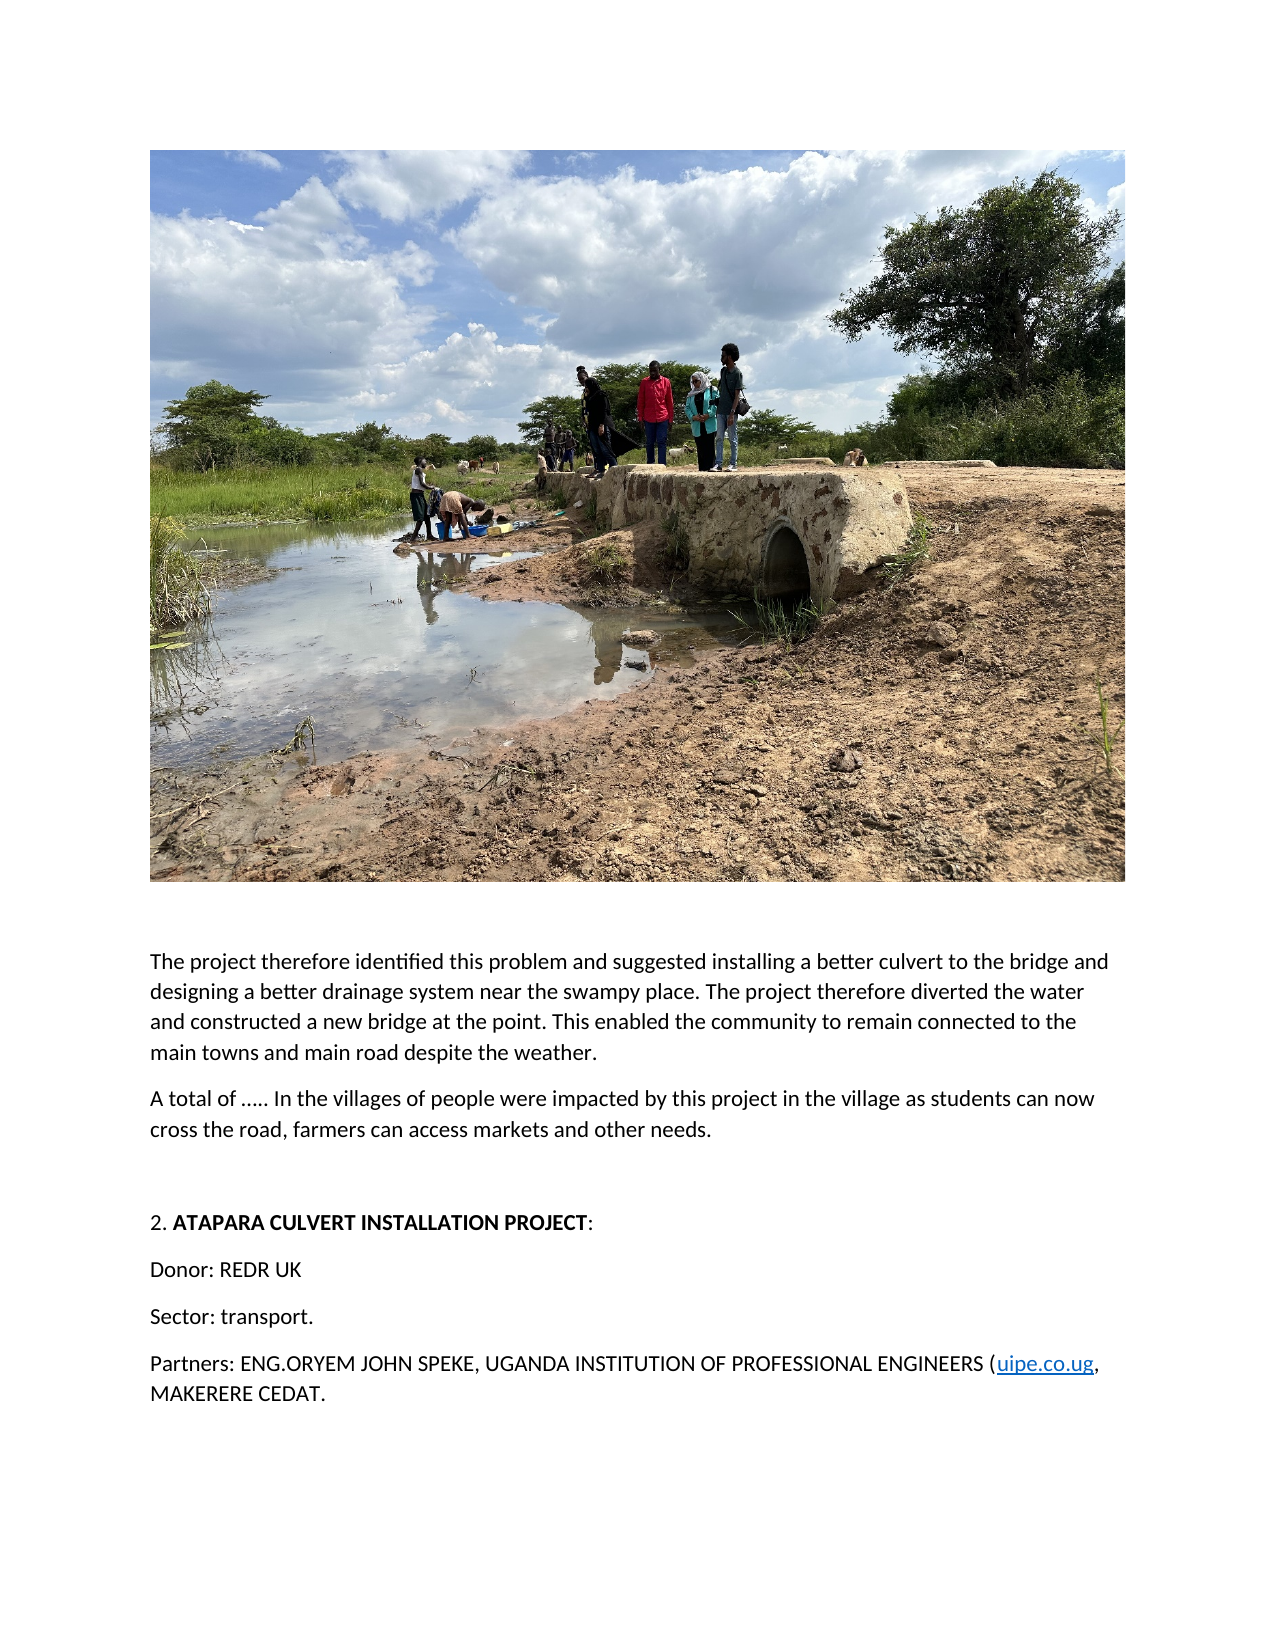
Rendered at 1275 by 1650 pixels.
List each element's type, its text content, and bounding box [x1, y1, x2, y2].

text Sector: transport. [150, 1302, 1125, 1330]
text The project therefore identified this problem and suggested installing a better culvert to the bridge and designing a better drainage system near the swampy place. The project therefore diverted the water and constructed a new bridge at the point. This enabled the community to remain connected to the main towns and main road despite the weather. [150, 947, 1125, 1066]
text Partners: ENG.ORYEM JOHN SPEKE, UGANDA INSTITUTION OF PROFESSIONAL ENGINEERS (uipe.co.ug, MAKERERE CEDAT. [150, 1349, 1125, 1407]
text Donor: REDR UK [150, 1255, 1125, 1283]
picture [150, 150, 1125, 882]
text A total of ….. In the villages of people were impacted by this project in the village as students can now cross the road, farmers can access markets and other needs. [150, 1084, 1125, 1143]
text 2. ATAPARA CULVERT INSTALLATION PROJECT: [150, 1208, 1125, 1236]
